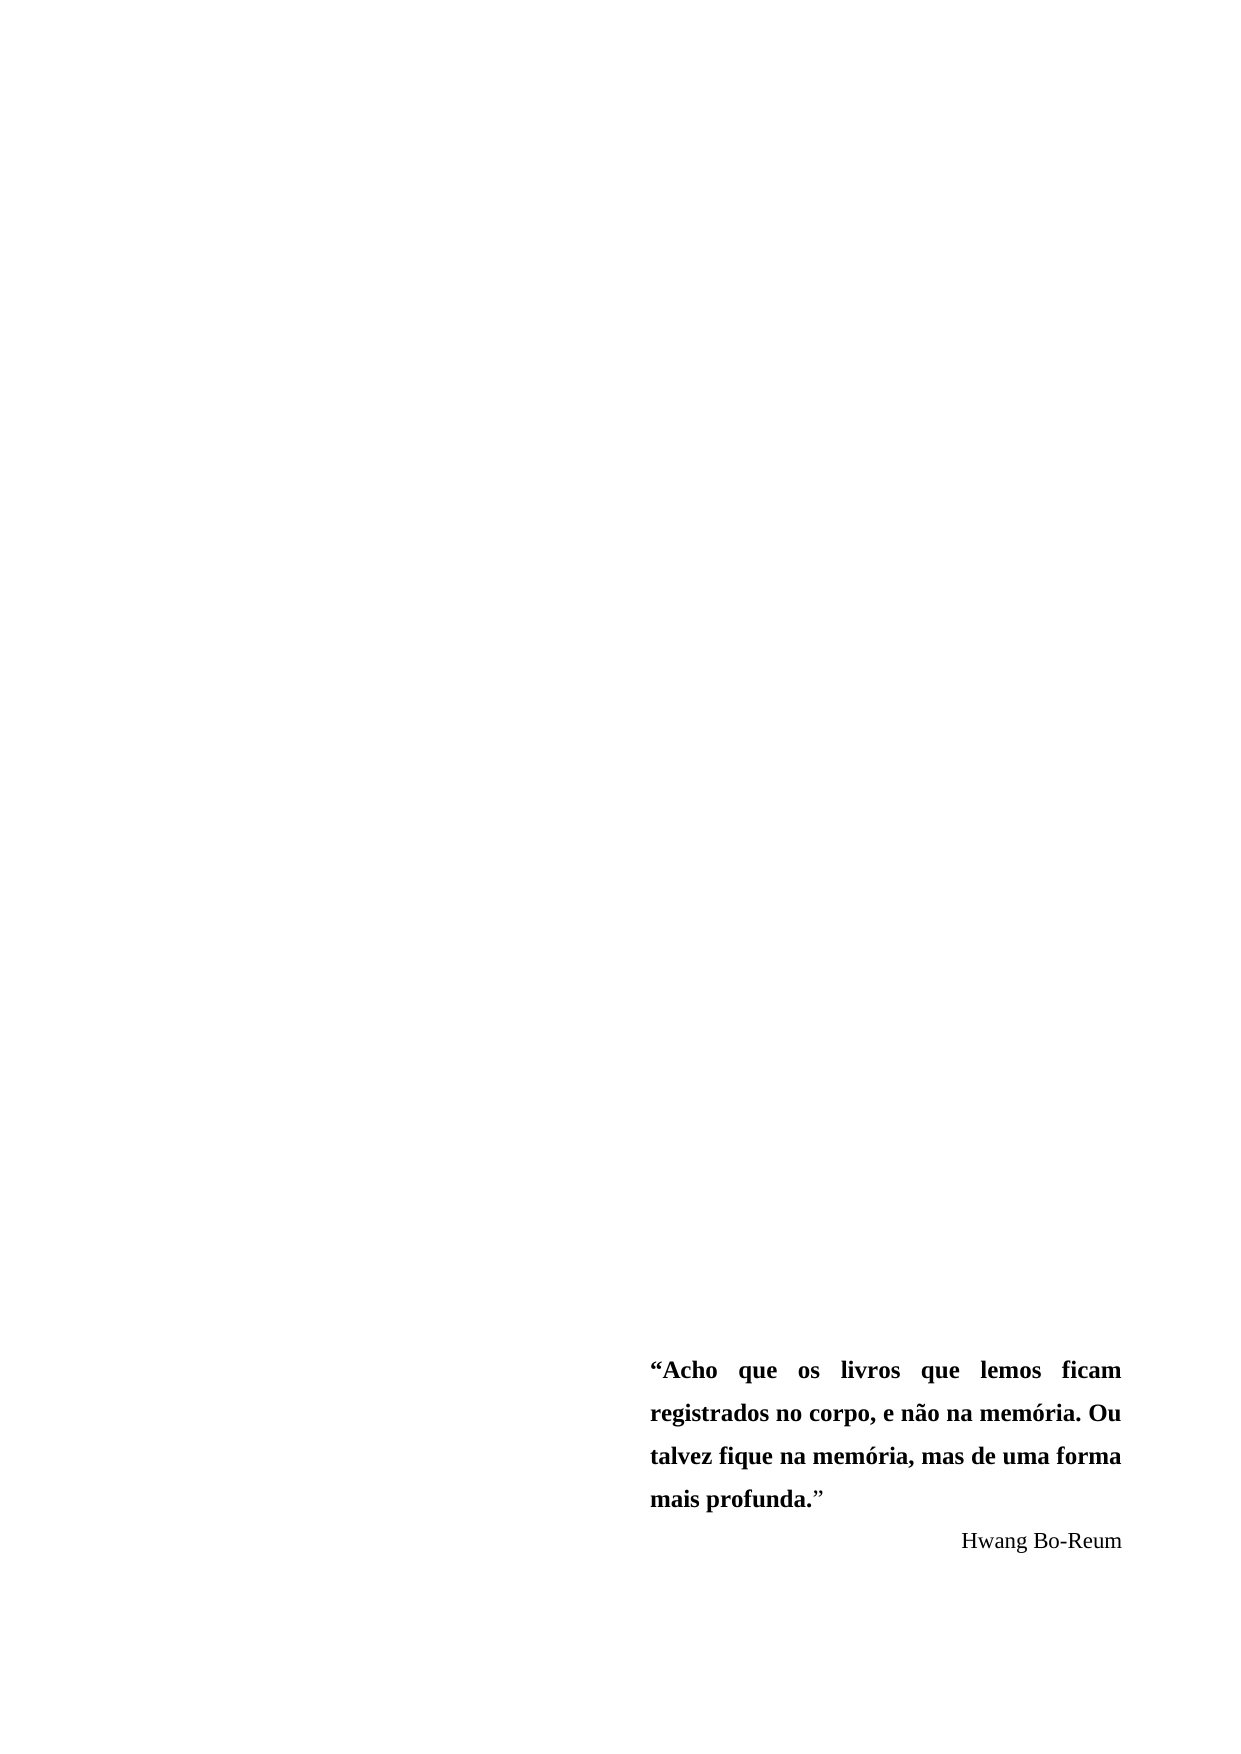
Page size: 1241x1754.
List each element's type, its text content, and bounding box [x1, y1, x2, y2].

text Hwang Bo-Reum [177, 1528, 1122, 1554]
text “Acho que os livros que lemos ficam registrados no corpo, e não na memória. Ou talvez fique na memória, mas de uma forma mais profunda.” [650, 1355, 1122, 1513]
